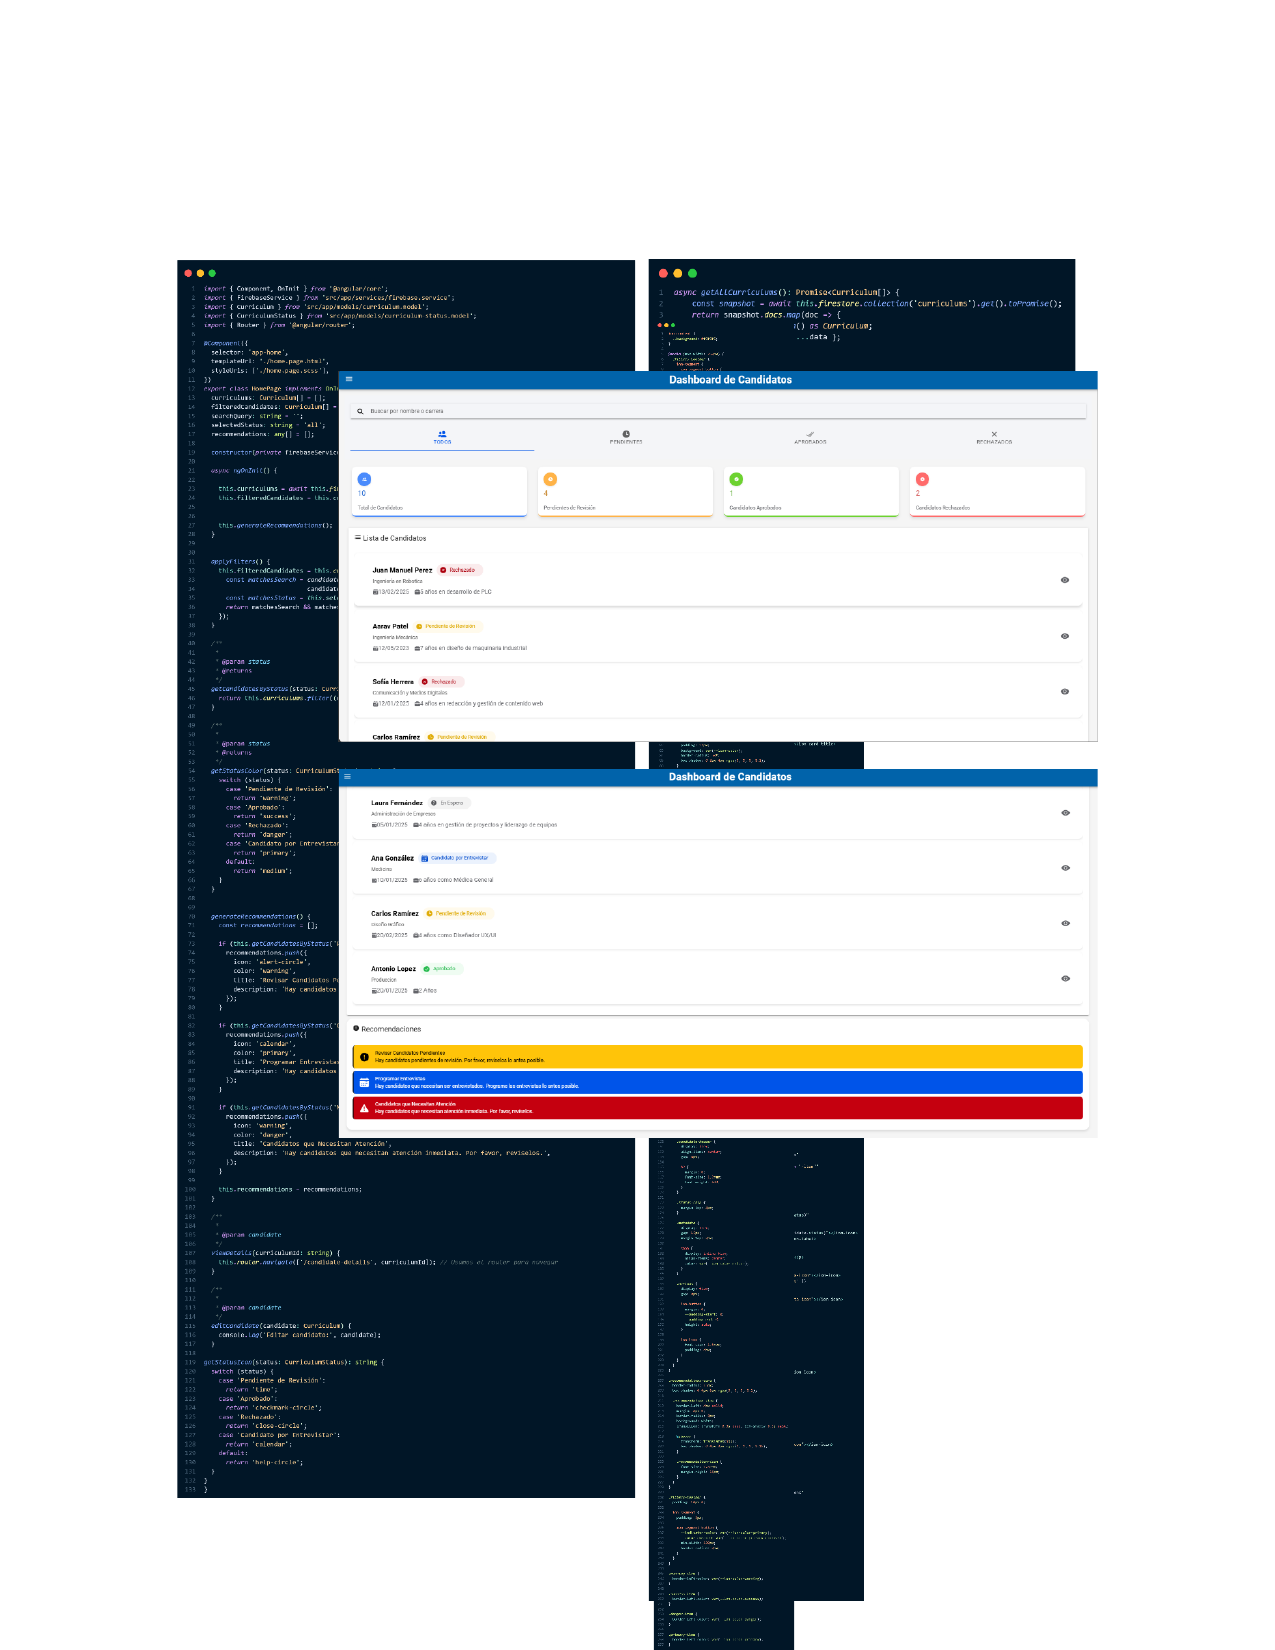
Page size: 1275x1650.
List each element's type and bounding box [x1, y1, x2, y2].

picture [177, 259, 1098, 1650]
